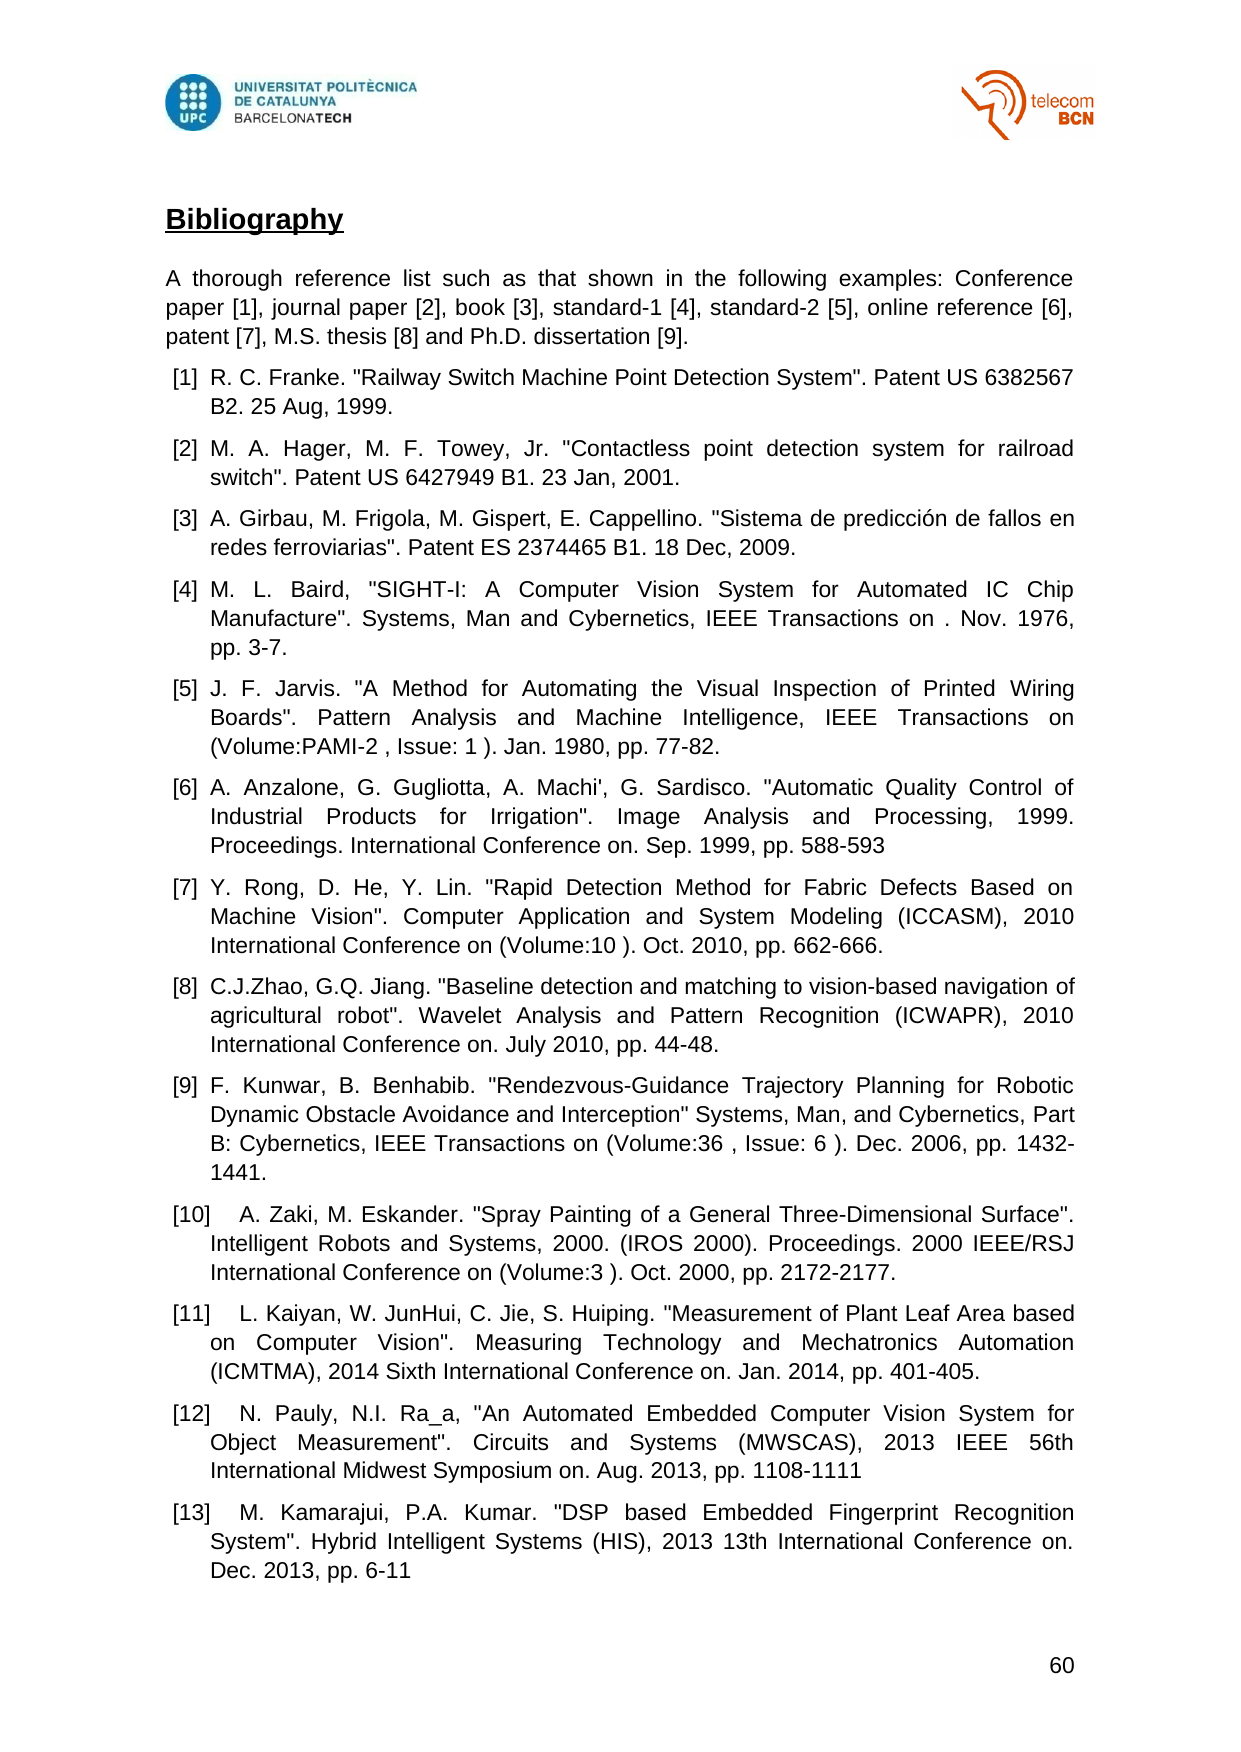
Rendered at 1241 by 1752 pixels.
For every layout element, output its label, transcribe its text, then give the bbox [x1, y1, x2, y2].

list A. Anzalone, G. Gugliotta, A. Machi', G. Sardisco. "Automatic Quality Control of Industrial Products for Irrigation". Image Analysis and Processing, 1999. Proceedings. International Conference on. Sep. 1999, pp. 588-593 [172, 774, 1075, 859]
list A. Zaki, M. Eskander. "Spray Painting of a General Three-Dimensional Surface". Intelligent Robots and Systems, 2000. (IROS 2000). Proceedings. 2000 IEEE/RSJ International Conference on (Volume:3 ). Oct. 2000, pp. 2172-2177. [172, 1201, 1075, 1285]
list C.J.Zhao, G.Q. Jiang. "Baseline detection and matching to vision-based navigation of agricultural robot". Wavelet Analysis and Pattern Recognition (ICWAPR), 2010 International Conference on. July 2010, pp. 44-48. [172, 973, 1075, 1057]
list J. F. Jarvis. "A Method for Automating the Visual Inspection of Printed Wiring Boards". Pattern Analysis and Machine Intelligence, IEEE Transactions on (Volume:PAMI-2 , Issue: 1 ). Jan. 1980, pp. 77-82. [172, 675, 1075, 759]
text A thorough reference list such as that shown in the following examples: Conference paper [1], journal paper [2], book [3], standard-1 [4], standard-2 [5], online reference [6], patent [7], M.S. thesis [8] and Ph.D. dissertation [9]. [165, 265, 1075, 349]
list Y. Rong, D. He, Y. Lin. "Rapid Detection Method for Fabric Defects Based on Machine Vision". Computer Application and System Modeling (ICCASM), 2010 International Conference on (Volume:10 ). Oct. 2010, pp. 662-666. [172, 874, 1075, 958]
list M. L. Baird, "SIGHT-I: A Computer Vision System for Automated IC Chip Manufacture". Systems, Man and Cybernetics, IEEE Transactions on . Nov. 1976, pp. 3-7. [172, 576, 1075, 660]
list L. Kaiyan, W. JunHui, C. Jie, S. Huiping. "Measurement of Plant Leaf Area based on Computer Vision". Measuring Technology and Mechatronics Automation (ICMTMA), 2014 Sixth International Conference on. Jan. 2014, pp. 401-405. [172, 1300, 1075, 1384]
list A. Girbau, M. Frigola, M. Gispert, E. Cappellino. "Sistema de predicción de fallos en redes ferroviarias". Patent ES 2374465 B1. 18 Dec, 2009. [172, 505, 1075, 561]
list F. Kunwar, B. Benhabib. "Rendezvous-Guidance Trajectory Planning for Robotic Dynamic Obstacle Avoidance and Interception" Systems, Man, and Cybernetics, Part B: Cybernetics, IEEE Transactions on (Volume:36 , Issue: 6 ). Dec. 2006, pp. 1432-1441. [172, 1072, 1075, 1186]
title Bibliography [165, 202, 1075, 236]
list M. Kamarajui, P.A. Kumar. "DSP based Embedded Fingerprint Recognition System". Hybrid Intelligent Systems (HIS), 2013 13th International Conference on. Dec. 2013, pp. 6-11 [172, 1499, 1075, 1583]
picture [165, 74, 417, 131]
picture [952, 64, 1097, 140]
list R. C. Franke. "Railway Switch Machine Point Detection System". Patent US 6382567 B2. 25 Aug, 1999. [172, 364, 1075, 420]
list N. Pauly, N.I. Ra_a, "An Automated Embedded Computer Vision System for Object Measurement". Circuits and Systems (MWSCAS), 2013 IEEE 56th International Midwest Symposium on. Aug. 2013, pp. 1108-1111 [172, 1399, 1075, 1484]
list M. A. Hager, M. F. Towey, Jr. "Contactless point detection system for railroad switch". Patent US 6427949 B1. 23 Jan, 2001. [172, 435, 1075, 490]
